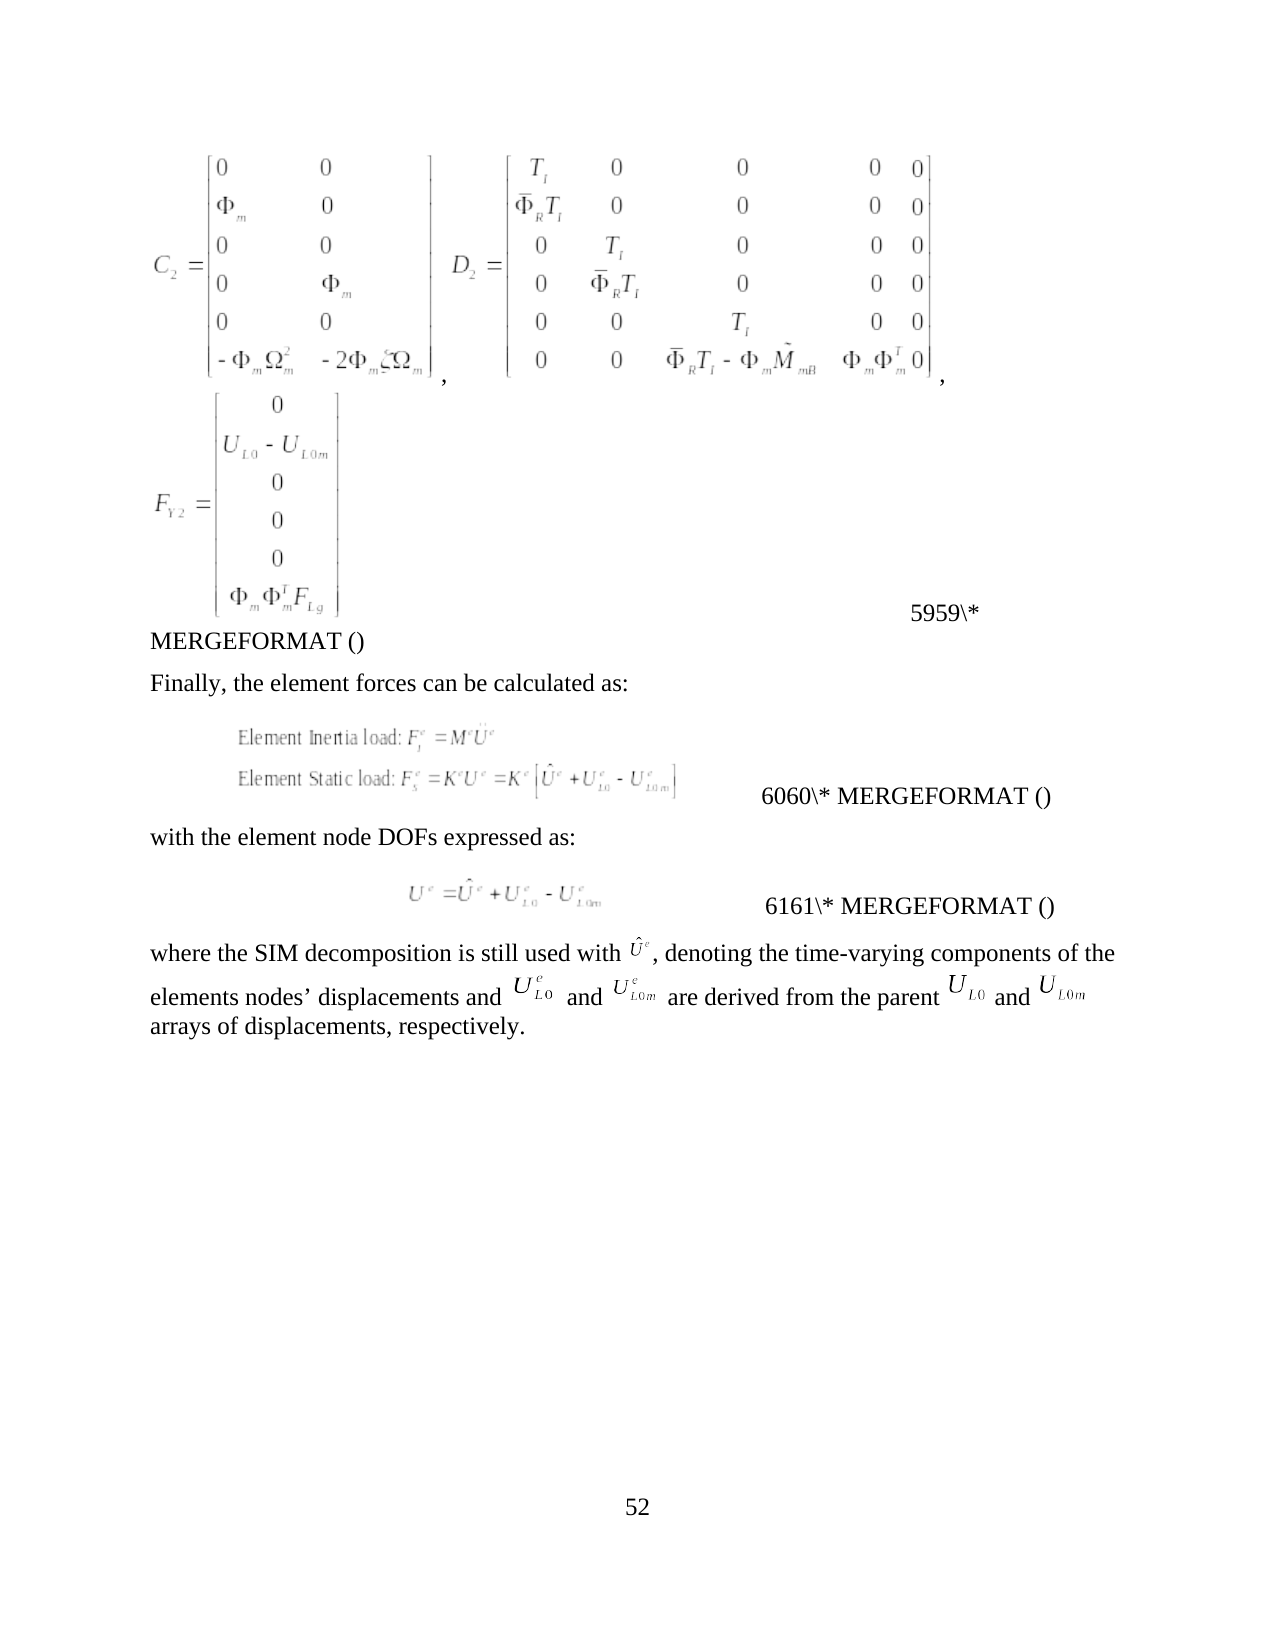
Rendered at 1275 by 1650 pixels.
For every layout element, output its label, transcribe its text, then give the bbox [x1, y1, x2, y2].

text Finally, the element forces can be calculated as: [150, 668, 1125, 696]
text ,, [150, 150, 1125, 655]
text with the element node DOFs expressed as: [150, 822, 1125, 851]
text where the SIM decomposition is still used with , denoting the time-varying components of the elements nodes’ displacements and and are derived from the parent and arrays of displacements, respectively. [150, 932, 1125, 1040]
